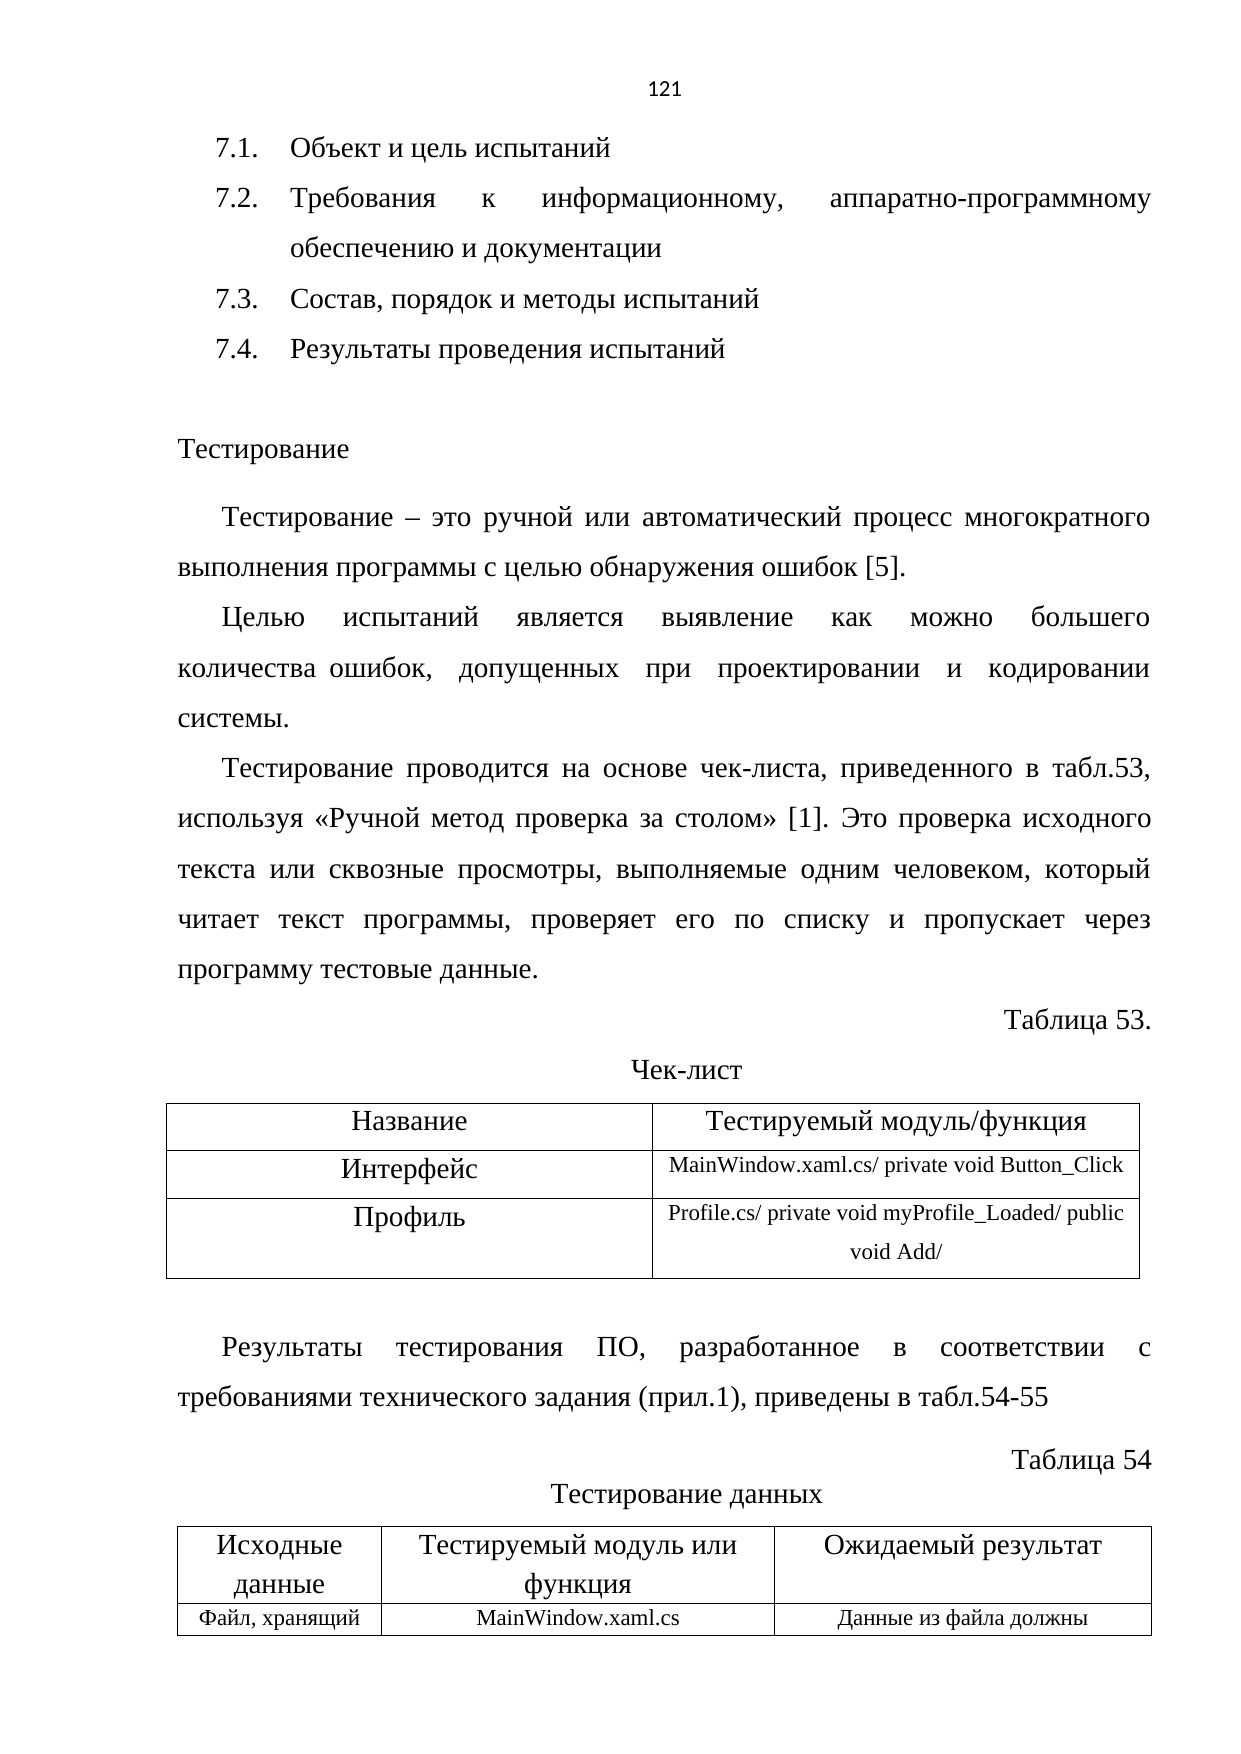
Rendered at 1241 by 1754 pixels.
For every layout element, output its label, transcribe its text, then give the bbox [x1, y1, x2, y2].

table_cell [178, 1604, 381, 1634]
text Тестирование – это ручной или автоматический процесс многократного выполнения программы с целью обнаружения ошибок [5]. [177, 499, 1152, 583]
list Состав, порядок и методы испытаний [215, 281, 1152, 314]
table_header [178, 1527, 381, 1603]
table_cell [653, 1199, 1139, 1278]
text Тестирование проводится на основе чек-листа, приведенного в табл.53, используя «Ручной метод проверка за столом» [1]. Это проверка исходного текста или сквозные просмотры, выполняемые одним человеком, который читает текст программы, проверяет его по списку и пропускает через программу тестовые данные. [177, 750, 1152, 985]
text Целью испытаний является выявление как можно большего количества ошибок, допущенных при проектировании и кодировании системы. [177, 599, 1152, 733]
text Тестирование данных [177, 1476, 1152, 1509]
list Объект и цель испытаний [215, 130, 1152, 163]
text Результаты тестирования ПО, разработанное в соответствии с требованиями технического задания (прил.1), приведены в табл.54-55 [177, 1329, 1152, 1413]
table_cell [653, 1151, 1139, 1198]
list Требования к информационному, аппаратно-программному обеспечению и документации [215, 180, 1152, 264]
text Чек-лист [177, 1052, 1152, 1086]
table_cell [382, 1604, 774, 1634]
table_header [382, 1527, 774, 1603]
text Таблица 54 [177, 1442, 1152, 1476]
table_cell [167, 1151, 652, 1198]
text Таблица 53. [177, 1002, 1152, 1035]
list Результаты проведения испытаний [215, 331, 1152, 364]
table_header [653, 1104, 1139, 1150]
subtitle Тестирование [177, 432, 1152, 465]
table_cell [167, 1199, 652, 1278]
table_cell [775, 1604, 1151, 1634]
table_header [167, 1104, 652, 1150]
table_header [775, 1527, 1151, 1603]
